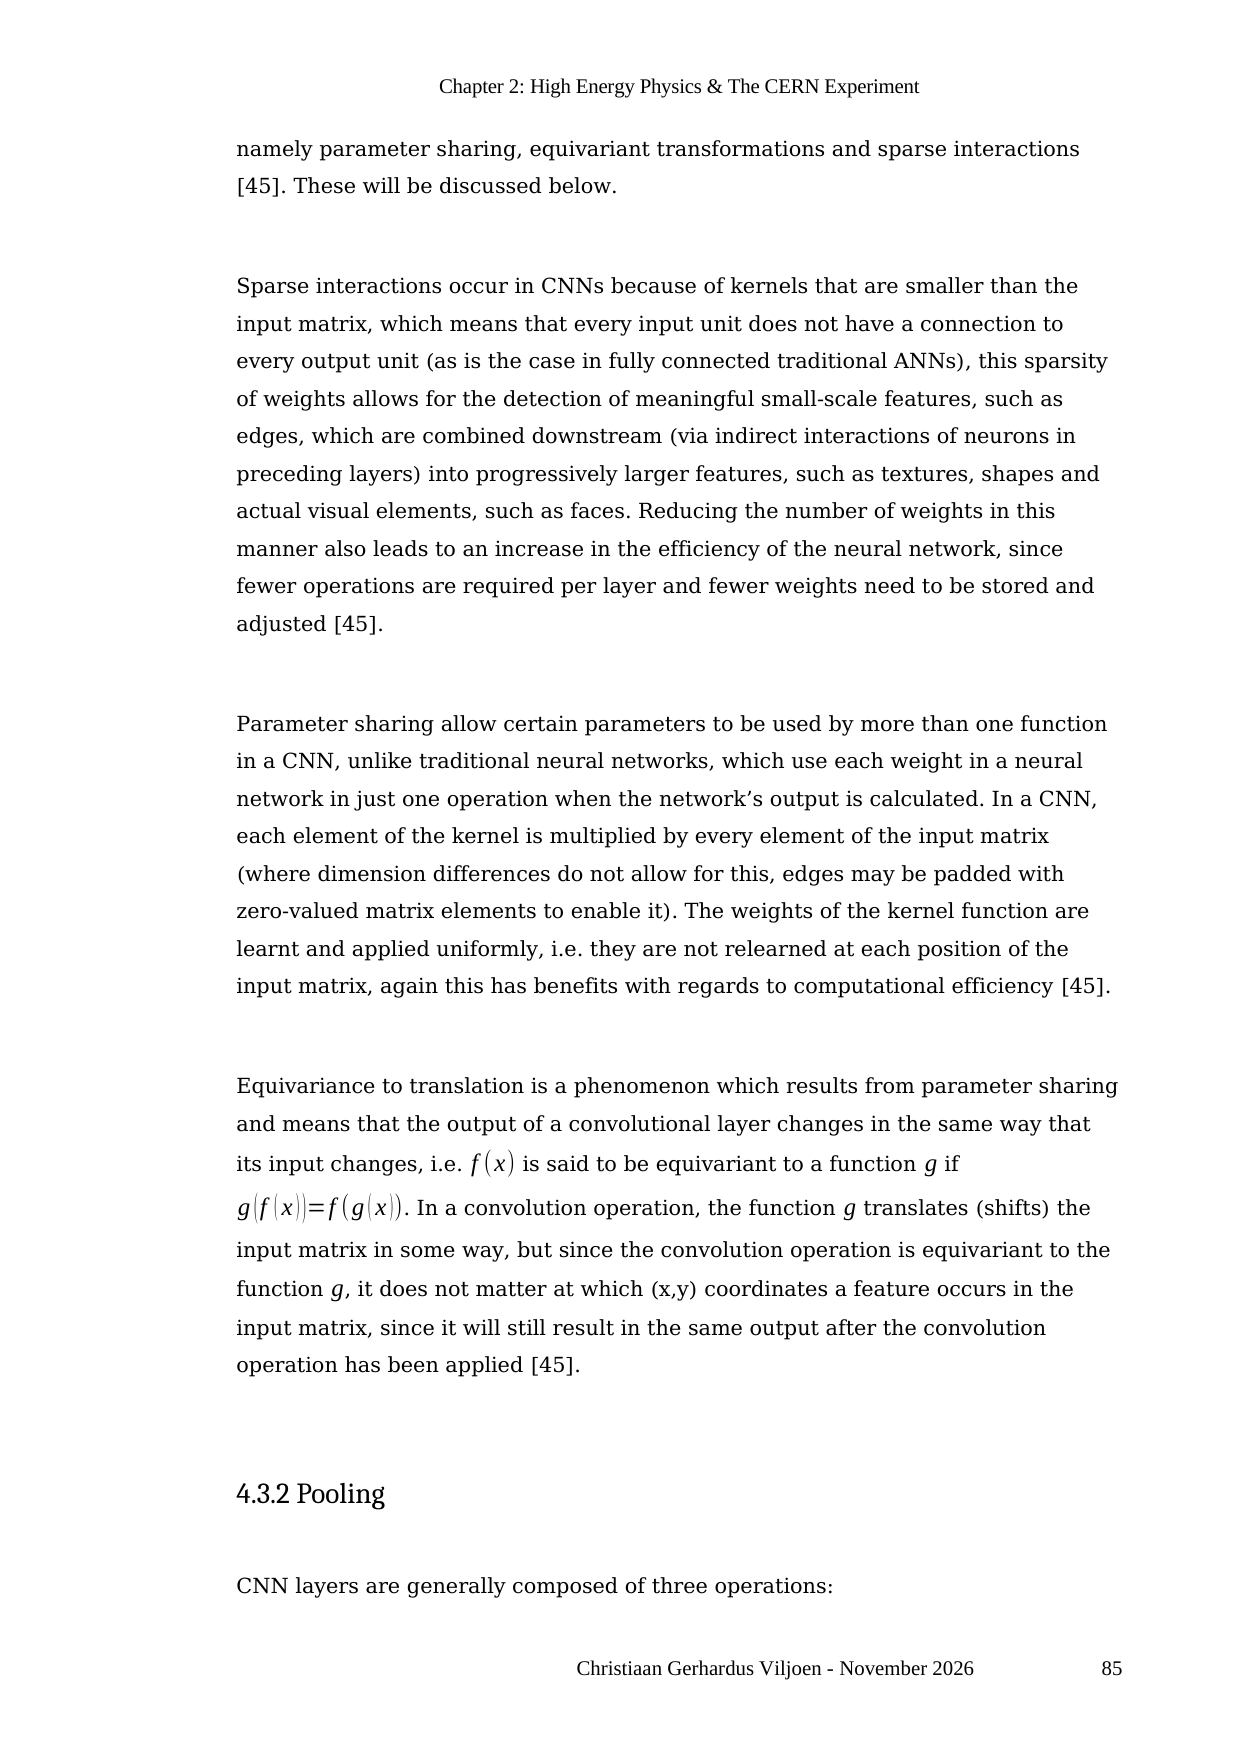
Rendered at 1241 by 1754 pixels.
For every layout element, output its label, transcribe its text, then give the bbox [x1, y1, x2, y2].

text Equivariance to translation is a phenomenon which results from parameter sharing and means that the output of a convolutional layer changes in the same way that its input changes, i.e. is said to be equivariant to a function if . In a convolution operation, the function translates (shifts) the input matrix in some way, but since the convolution operation is equivariant to the function , it does not matter at which (x,y) coordinates a feature occurs in the input matrix, since it will still result in the same output after the convolution operation has been applied . [236, 1073, 1122, 1377]
subtitle Pooling [236, 1477, 1122, 1511]
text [236, 135, 1122, 198]
text Sparse interactions occur in CNNs because of kernels that are smaller than the input matrix, which means that every input unit does not have a connection to every output unit (as is the case in fully connected traditional ANNs), this sparsity of weights allows for the detection of meaningful small-scale features, such as edges, which are combined downstream (via indirect interactions of neurons in preceding layers) into progressively larger features, such as textures, shapes and actual visual elements, such as faces. Reducing the number of weights in this manner also leads to an increase in the efficiency of the neural network, since fewer operations are required per layer and fewer weights need to be stored and adjusted . [236, 273, 1122, 635]
text CNN layers are generally composed of three operations: [236, 1573, 1122, 1598]
text Parameter sharing allow certain parameters to be used by more than one function in a CNN, unlike traditional neural networks, which use each weight in a neural network in just one operation when the network’s output is calculated. In a CNN, each element of the kernel is multiplied by every element of the input matrix (where dimension differences do not allow for this, edges may be padded with zero-valued matrix elements to enable it). The weights of the kernel function are learnt and applied uniformly, i.e. they are not relearned at each position of the input matrix, again this has benefits with regards to computational efficiency . [236, 710, 1122, 998]
